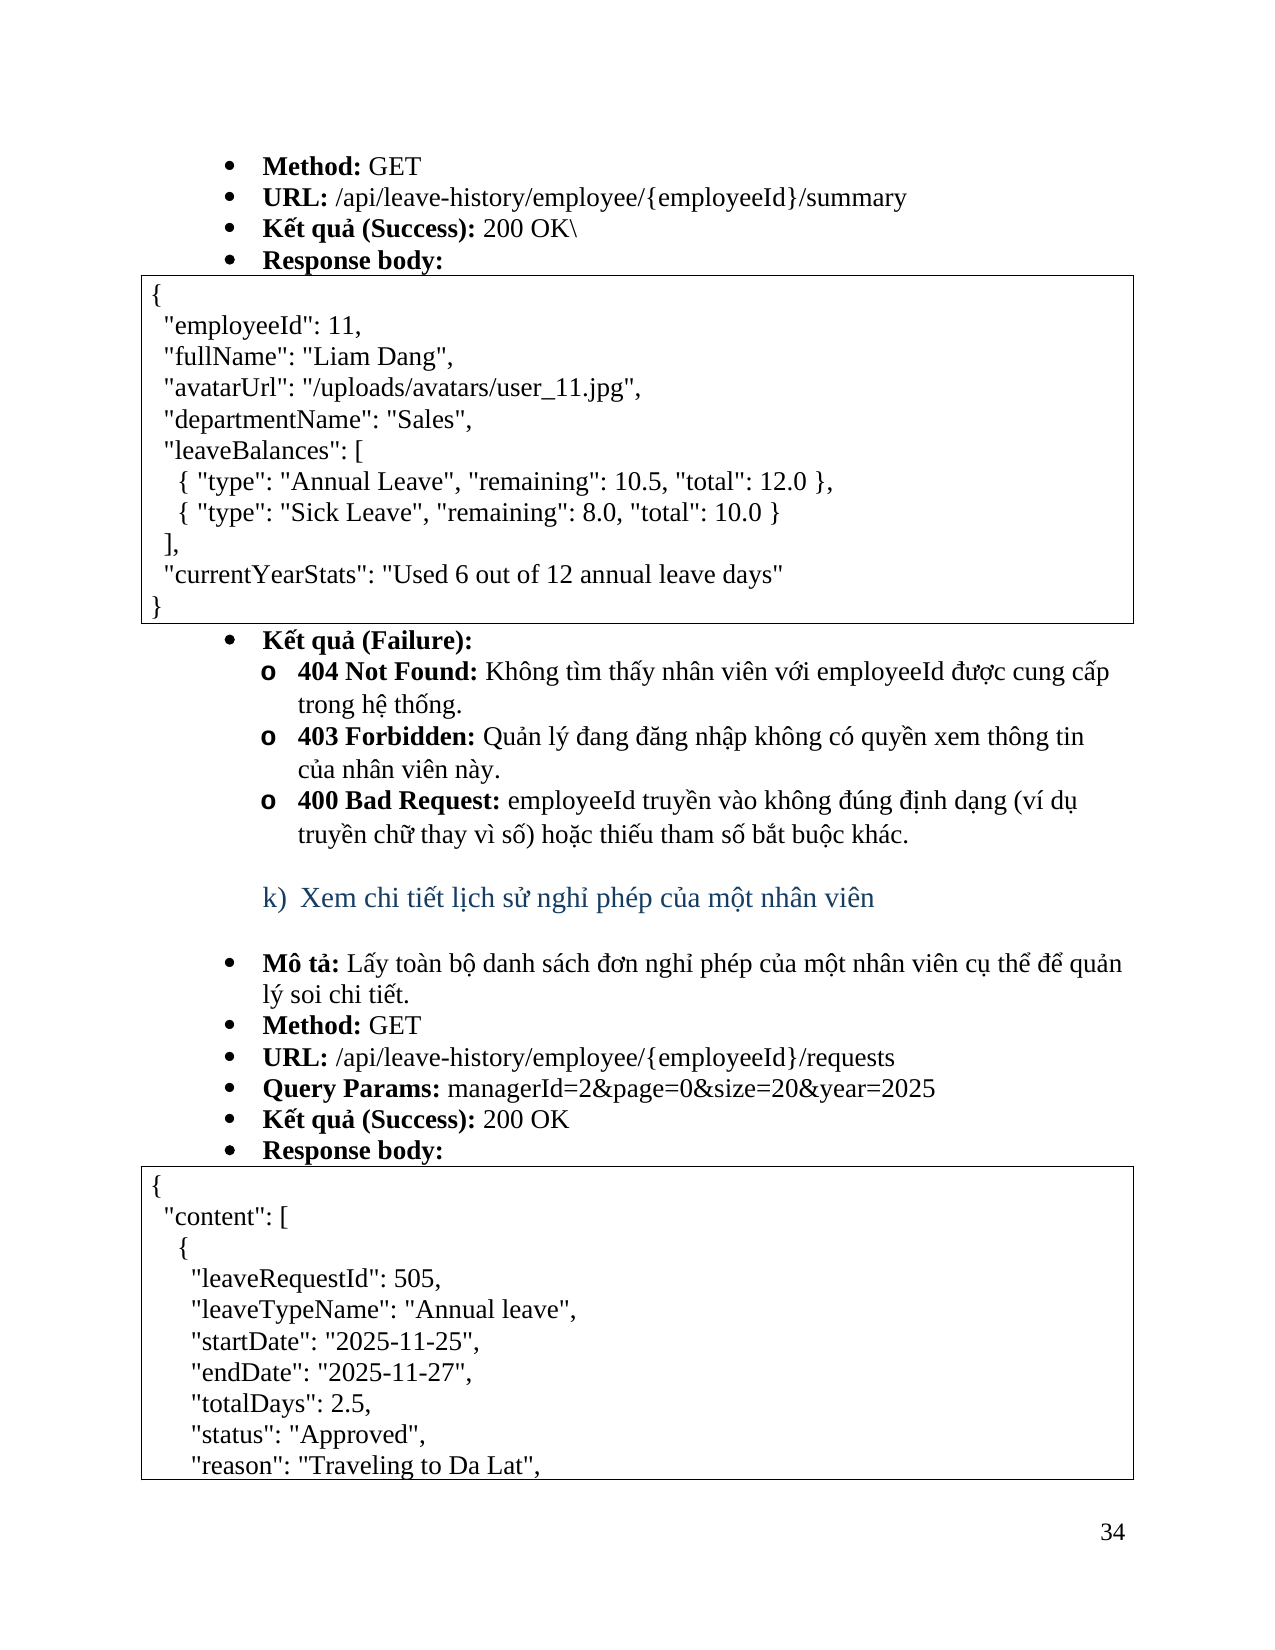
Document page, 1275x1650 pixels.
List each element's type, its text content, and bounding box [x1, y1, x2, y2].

text ], [150, 527, 1125, 558]
text "reason": "Traveling to Da Lat", [150, 1449, 1125, 1479]
text { "type": "Annual Leave", "remaining": 10.5, "total": 12.0 }, [150, 465, 1125, 496]
text "totalDays": 2.5, [150, 1387, 1125, 1418]
list Method: GET [225, 1009, 1125, 1041]
text { [142, 276, 1133, 309]
text "status": "Approved", [150, 1418, 1125, 1449]
list 403 Forbidden: Quản lý đang đăng nhập không có quyền xem thông tin của nhân viên này. [260, 720, 1125, 784]
list Kết quả (Success): 200 OK\ [225, 212, 1125, 244]
text "leaveRequestId": 505, [150, 1262, 1125, 1293]
text "endDate": "2025-11-27", [150, 1356, 1125, 1387]
text "startDate": "2025-11-25", [150, 1324, 1125, 1356]
list 400 Bad Request: employeeId truyền vào không đúng định dạng (ví dụ truyền chữ thay vì số) hoặc thiếu tham số bắt buộc khác. [260, 784, 1125, 849]
list Mô tả: Lấy toàn bộ danh sách đơn nghỉ phép của một nhân viên cụ thể để quản lý soi chi tiết. [225, 947, 1125, 1009]
text "currentYearStats": "Used 6 out of 12 annual leave days" [150, 558, 1125, 586]
text { "type": "Sick Leave", "remaining": 8.0, "total": 10.0 } [150, 496, 1125, 527]
text "leaveBalances": [ [150, 434, 1125, 465]
text "fullName": "Liam Dang", [150, 340, 1125, 372]
list Kết quả (Failure): [225, 624, 1125, 655]
text } [142, 586, 1133, 623]
text "employeeId": 11, [150, 309, 1125, 340]
text { [150, 1231, 1125, 1262]
list Response body: [225, 244, 1125, 275]
text { [142, 1167, 1133, 1200]
text "content": [ [150, 1200, 1125, 1231]
list URL: /api/leave-history/employee/{employeeId}/requests [225, 1041, 1125, 1072]
text "avatarUrl": "/uploads/avatars/user_11.jpg", [150, 372, 1125, 403]
list Kết quả (Success): 200 OK [225, 1103, 1125, 1134]
list Xem chi tiết lịch sử nghỉ phép của một nhân viên [262, 880, 1125, 913]
text "departmentName": "Sales", [150, 403, 1125, 434]
list Method: GET [225, 150, 1125, 181]
list Response body: [225, 1134, 1125, 1166]
list URL: /api/leave-history/employee/{employeeId}/summary [225, 181, 1125, 212]
text "leaveTypeName": "Annual leave", [150, 1293, 1125, 1324]
list Query Params: managerId=2&page=0&size=20&year=2025 [225, 1072, 1125, 1103]
list 404 Not Found: Không tìm thấy nhân viên với employeeId được cung cấp trong hệ thống. [260, 655, 1125, 720]
